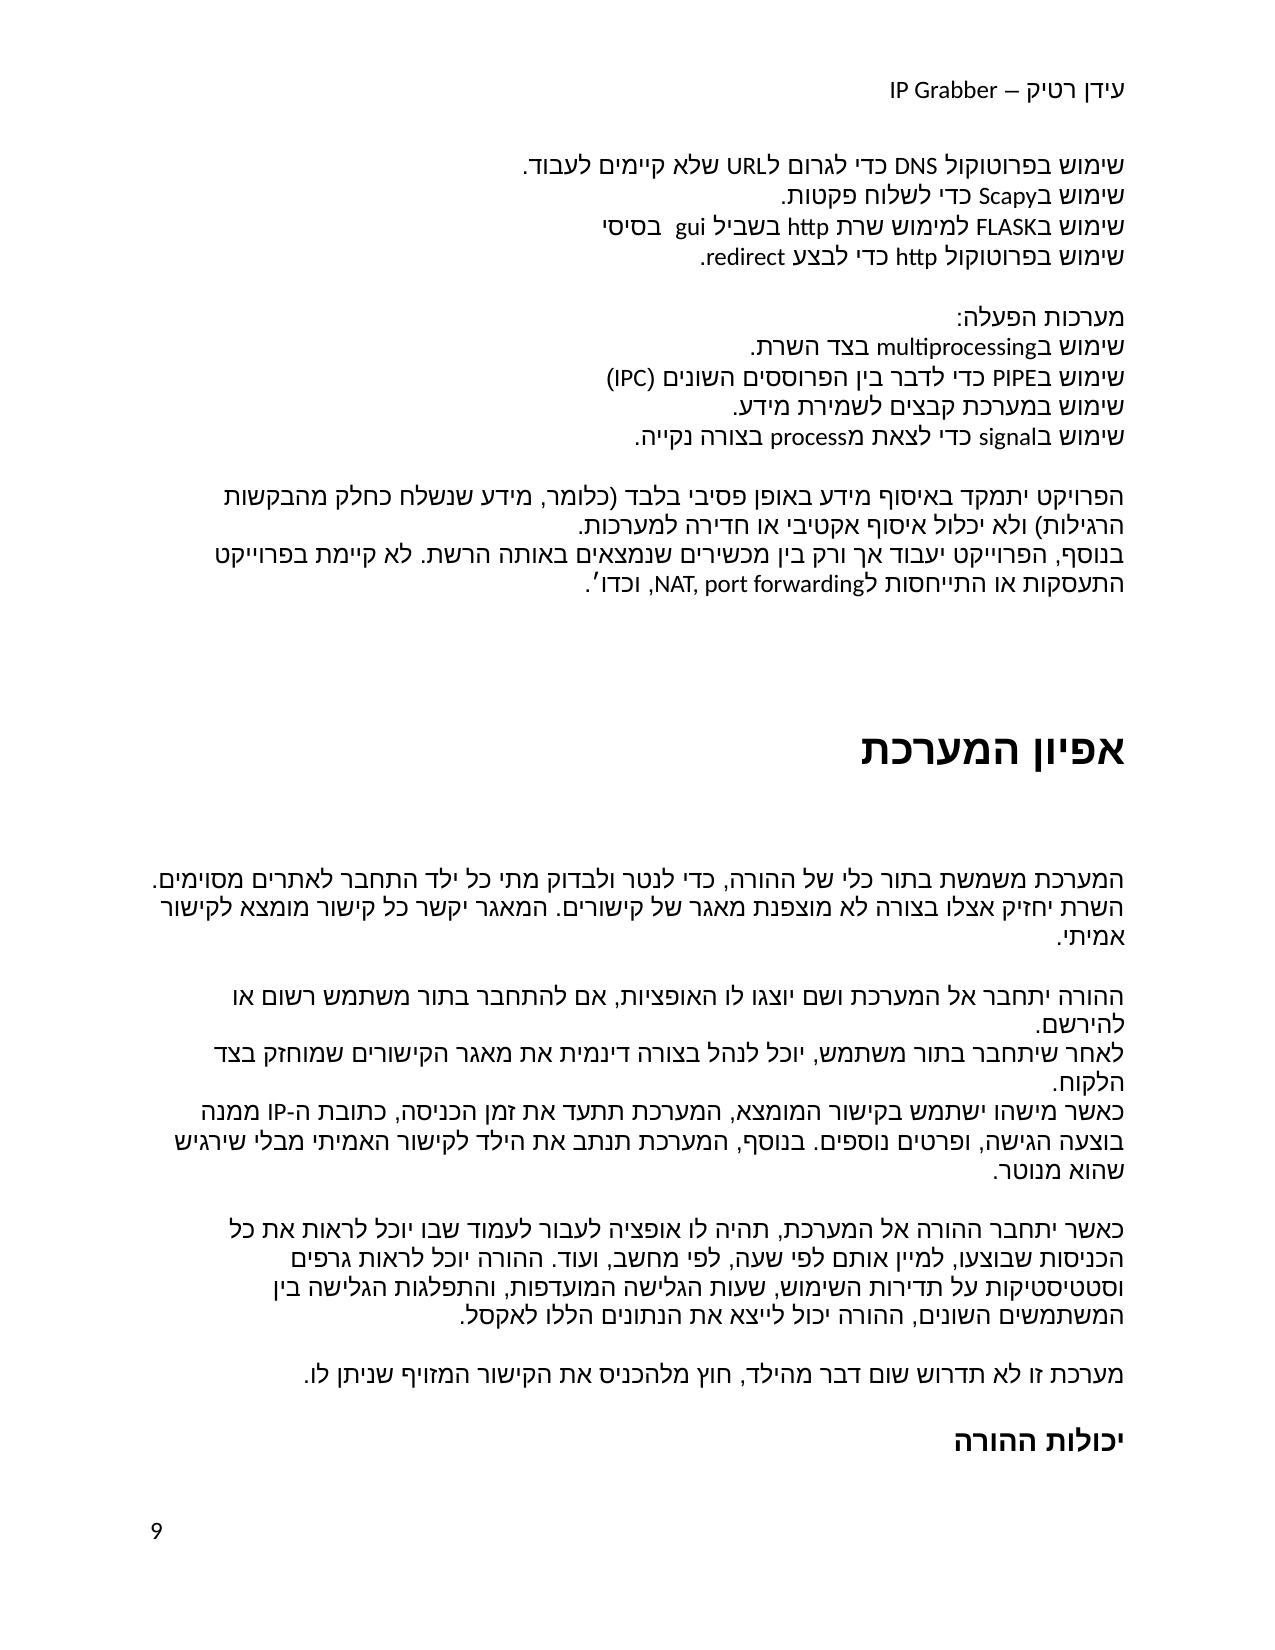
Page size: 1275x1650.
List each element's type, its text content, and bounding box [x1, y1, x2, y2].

text שימוש בsignal כדי לצאת מprocess בצורה נקייה. [150, 421, 1125, 452]
text הפרויקט יתמקד באיסוף מידע באופן פסיבי בלבד (כלומר, מידע שנשלח כחלק מהבקשות הרגילות) ולא יכלול איסוף אקטיבי או חדירה למערכות. [150, 482, 1125, 540]
subtitle יכולות ההורה [150, 1424, 1125, 1457]
text מערכות הפעלה: [150, 303, 1125, 331]
text המערכת משמשת בתור כלי של ההורה, כדי לנטר ולבדוק מתי כל ילד התחבר לאתרים מסוימים. [150, 865, 1125, 893]
text בנוסף, הפרוייקט יעבוד אך ורק בין מכשירים שנמצאים באותה הרשת. לא קיימת בפרוייקט התעסקות או התייחסות לNAT, port forwarding, וכדו׳. [150, 540, 1125, 599]
text השרת יחזיק אצלו בצורה לא מוצפנת מאגר של קישורים. המאגר יקשר כל קישור מומצא לקישור אמיתי. [150, 893, 1125, 951]
text שימוש בmultiprocessing בצד השרת. [150, 331, 1125, 362]
text כאשר יתחבר ההורה אל המערכת, תהיה לו אופציה לעבור לעמוד שבו יוכל לראות את כל הכניסות שבוצעו, למיין אותם לפי שעה, לפי מחשב, ועוד. ההורה יוכל לראות גרפים וסטטיסטיקות על תדירות השימוש, שעות הגלישה המועדפות, והתפלגות הגלישה בין המשתמשים השונים, ההורה יכול לייצא את הנתונים הללו לאקסל. [150, 1215, 1125, 1330]
text שימוש בפרוטוקול http כדי לבצע redirect. [150, 242, 1125, 272]
text שימוש בScapy כדי לשלוח פקטות. [150, 181, 1125, 211]
text שימוש בפרוטוקול DNS כדי לגרום לURL שלא קיימים לעבוד. [150, 150, 1125, 181]
text ההורה יתחבר אל המערכת ושם יוצגו לו האופציות, אם להתחבר בתור משתמש רשום או להירשם. [150, 981, 1125, 1039]
subtitle אפיון המערכת [150, 725, 1125, 773]
text לאחר שיתחבר בתור משתמש, יוכל לנהל בצורה דינמית את מאגר הקישורים שמוחזק בצד הלקוח. [150, 1039, 1125, 1096]
text מערכת זו לא תדרוש שום דבר מהילד, חוץ מלהכניס את הקישור המזויף שניתן לו. [150, 1361, 1125, 1389]
text שימוש בFLASK למימוש שרת http בשביל gui בסיסי [150, 211, 1125, 242]
text שימוש בPIPE כדי לדבר בין הפרוססים השונים (IPC) שימוש במערכת קבצים לשמירת מידע. [150, 362, 1125, 421]
text כאשר מישהו ישתמש בקישור המומצא, המערכת תתעד את זמן הכניסה, כתובת ה-IP ממנה בוצעה הגישה, ופרטים נוספים. בנוסף, המערכת תנתב את הילד לקישור האמיתי מבלי שירגיש שהוא מנוטר. [150, 1096, 1125, 1184]
